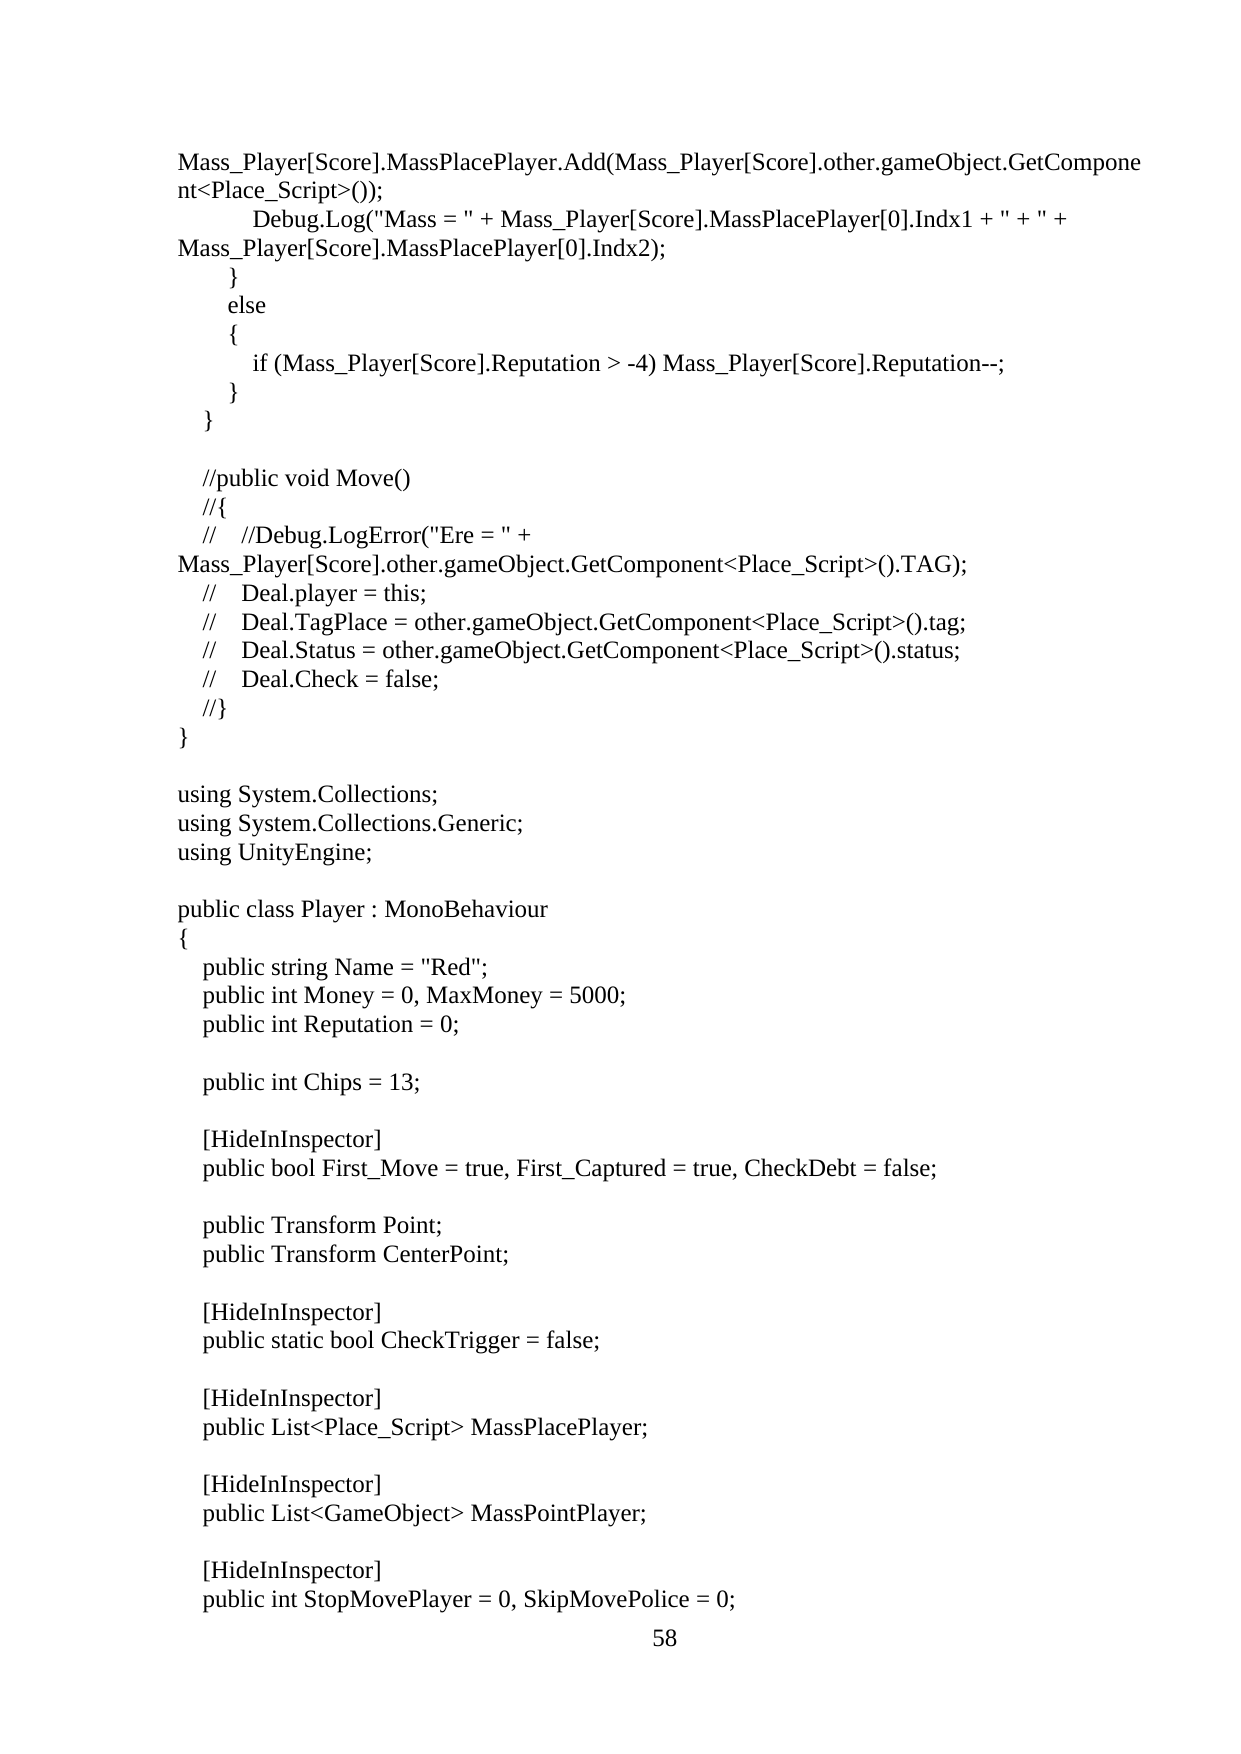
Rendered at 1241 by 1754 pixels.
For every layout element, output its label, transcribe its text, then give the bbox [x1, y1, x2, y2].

text using System.Collections.Generic; [177, 808, 1152, 837]
text { [177, 319, 1152, 348]
text // Deal.player = this; [177, 578, 1152, 607]
text } [177, 377, 1152, 406]
text public int StopMovePlayer = 0, SkipMovePolice = 0; [177, 1584, 1152, 1613]
text // //Debug.LogError("Ere = " + Mass_Player[Score].other.gameObject.GetComponent<Place_Script>().TAG); [177, 521, 1152, 578]
text public int Money = 0, MaxMoney = 5000; [177, 981, 1152, 1009]
text } [177, 262, 1152, 291]
text [HideInInspector] [177, 1124, 1152, 1153]
text //{ [177, 492, 1152, 521]
text { [177, 923, 1152, 952]
text Debug.Log("Mass = " + Mass_Player[Score].MassPlacePlayer[0].Indx1 + " + " + Mass_Player[Score].MassPlacePlayer[0].Indx2); [177, 204, 1152, 262]
text [HideInInspector] [177, 1383, 1152, 1412]
text public string Name = "Red"; [177, 952, 1152, 981]
text public bool First_Move = true, First_Сaptured = true, CheckDebt = false; [177, 1153, 1152, 1182]
text [HideInInspector] [177, 1469, 1152, 1498]
text public Transform Point; [177, 1211, 1152, 1239]
text } [177, 722, 1152, 751]
text // Deal.TagPlace = other.gameObject.GetComponent<Place_Script>().tag; [177, 607, 1152, 636]
text Mass_Player[Score].MassPlacePlayer.Add(Mass_Player[Score].other.gameObject.GetComponent<Place_Script>()); [177, 118, 1152, 204]
text public int Chips = 13; [177, 1067, 1152, 1096]
text public Transform CenterPoint; [177, 1239, 1152, 1268]
text } [177, 406, 1152, 434]
text using UnityEngine; [177, 837, 1152, 866]
text public class Player : MonoBehaviour [177, 894, 1152, 923]
text using System.Collections; [177, 779, 1152, 808]
text //public void Move() [177, 463, 1152, 492]
text public static bool CheckTrigger = false; [177, 1326, 1152, 1354]
text public List<GameObject> MassPointPlayer; [177, 1498, 1152, 1527]
text [HideInInspector] [177, 1556, 1152, 1584]
text [HideInInspector] [177, 1297, 1152, 1326]
text // Deal.Check = false; [177, 664, 1152, 693]
text // Deal.Status = other.gameObject.GetComponent<Place_Script>().status; [177, 636, 1152, 664]
text public List<Place_Script> MassPlacePlayer; [177, 1412, 1152, 1441]
text public int Reputation = 0; [177, 1009, 1152, 1038]
text if (Mass_Player[Score].Reputation > -4) Mass_Player[Score].Reputation--; [177, 348, 1152, 377]
text //} [177, 693, 1152, 722]
text else [177, 291, 1152, 319]
